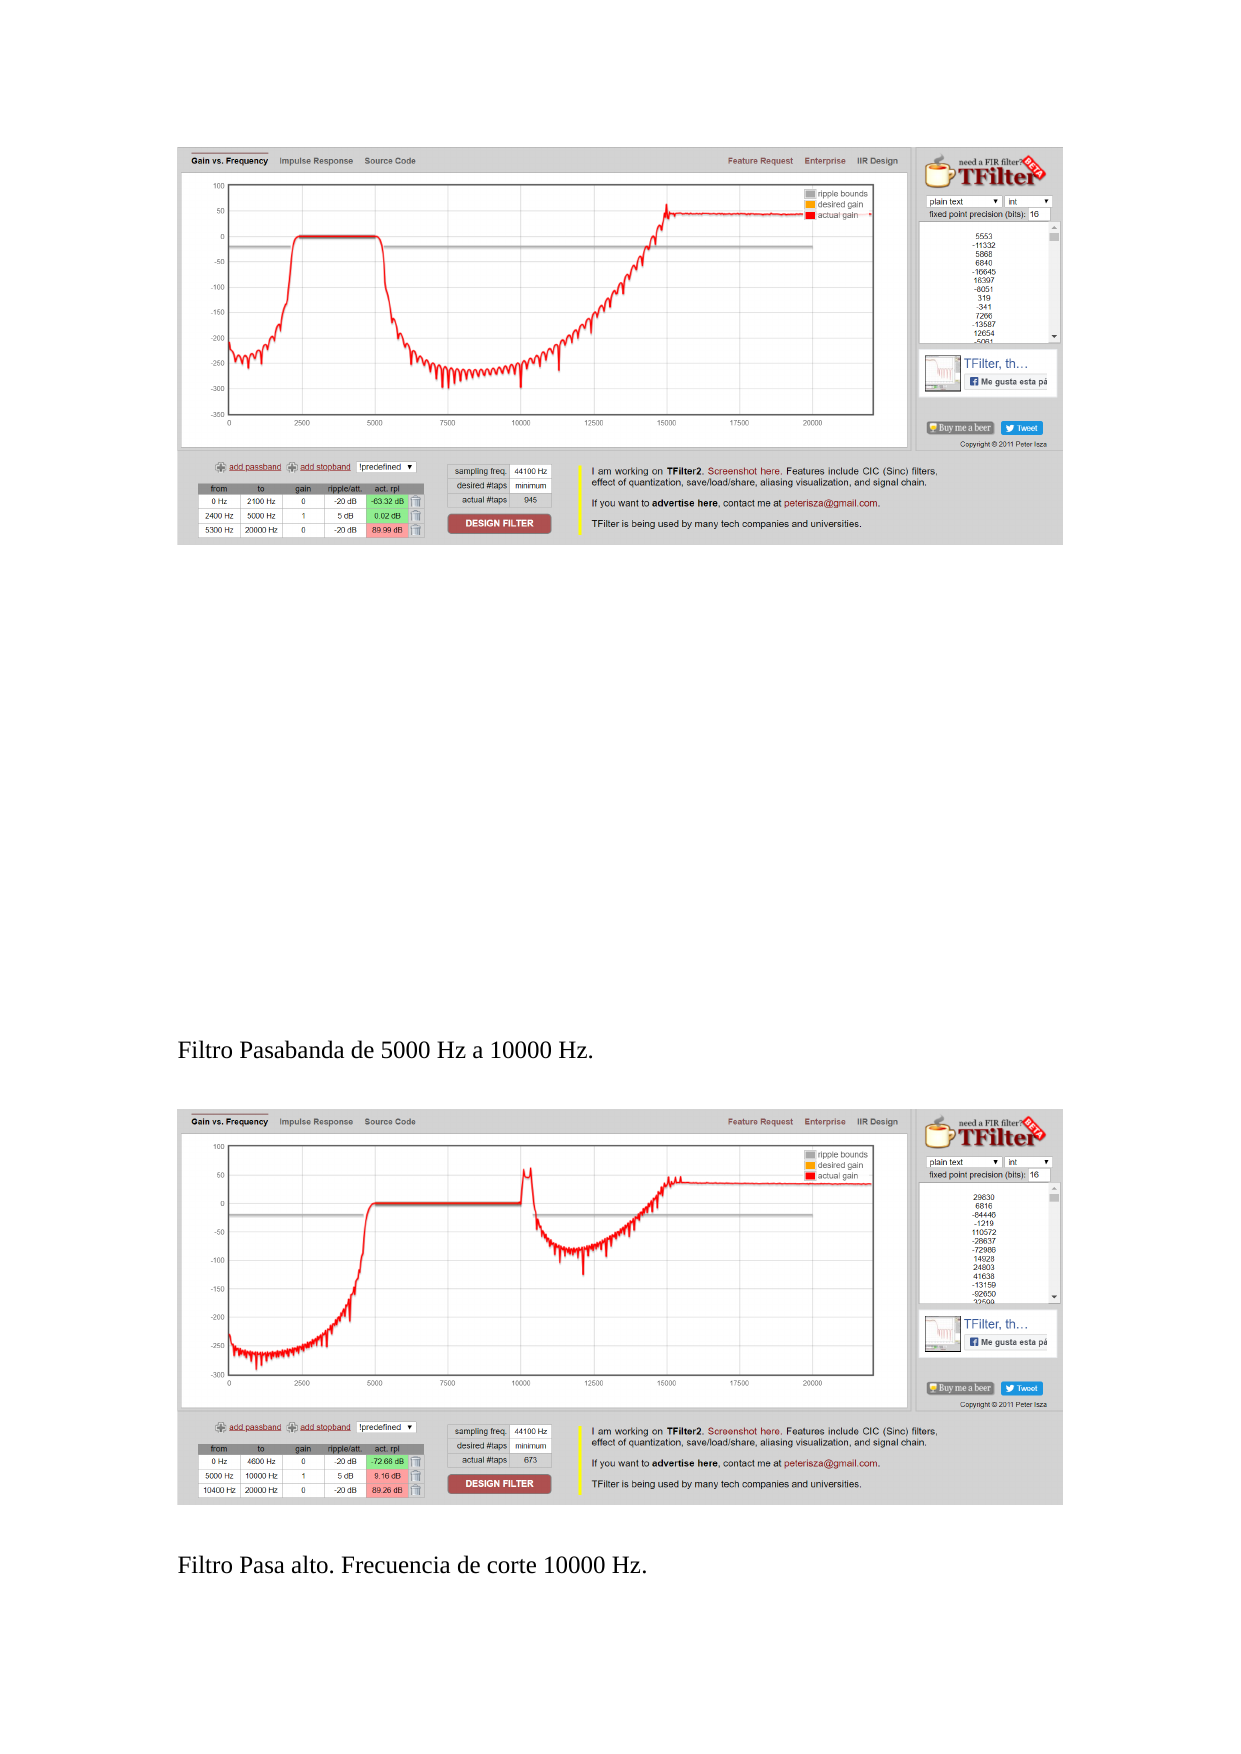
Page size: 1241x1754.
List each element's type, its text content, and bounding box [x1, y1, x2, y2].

picture [177, 147, 1063, 545]
text Filtro Pasa alto. Frecuencia de corte 10000 Hz. [177, 1550, 1063, 1579]
picture [177, 1109, 1063, 1505]
text Filtro Pasabanda de 5000 Hz a 10000 Hz. [177, 1035, 1063, 1064]
